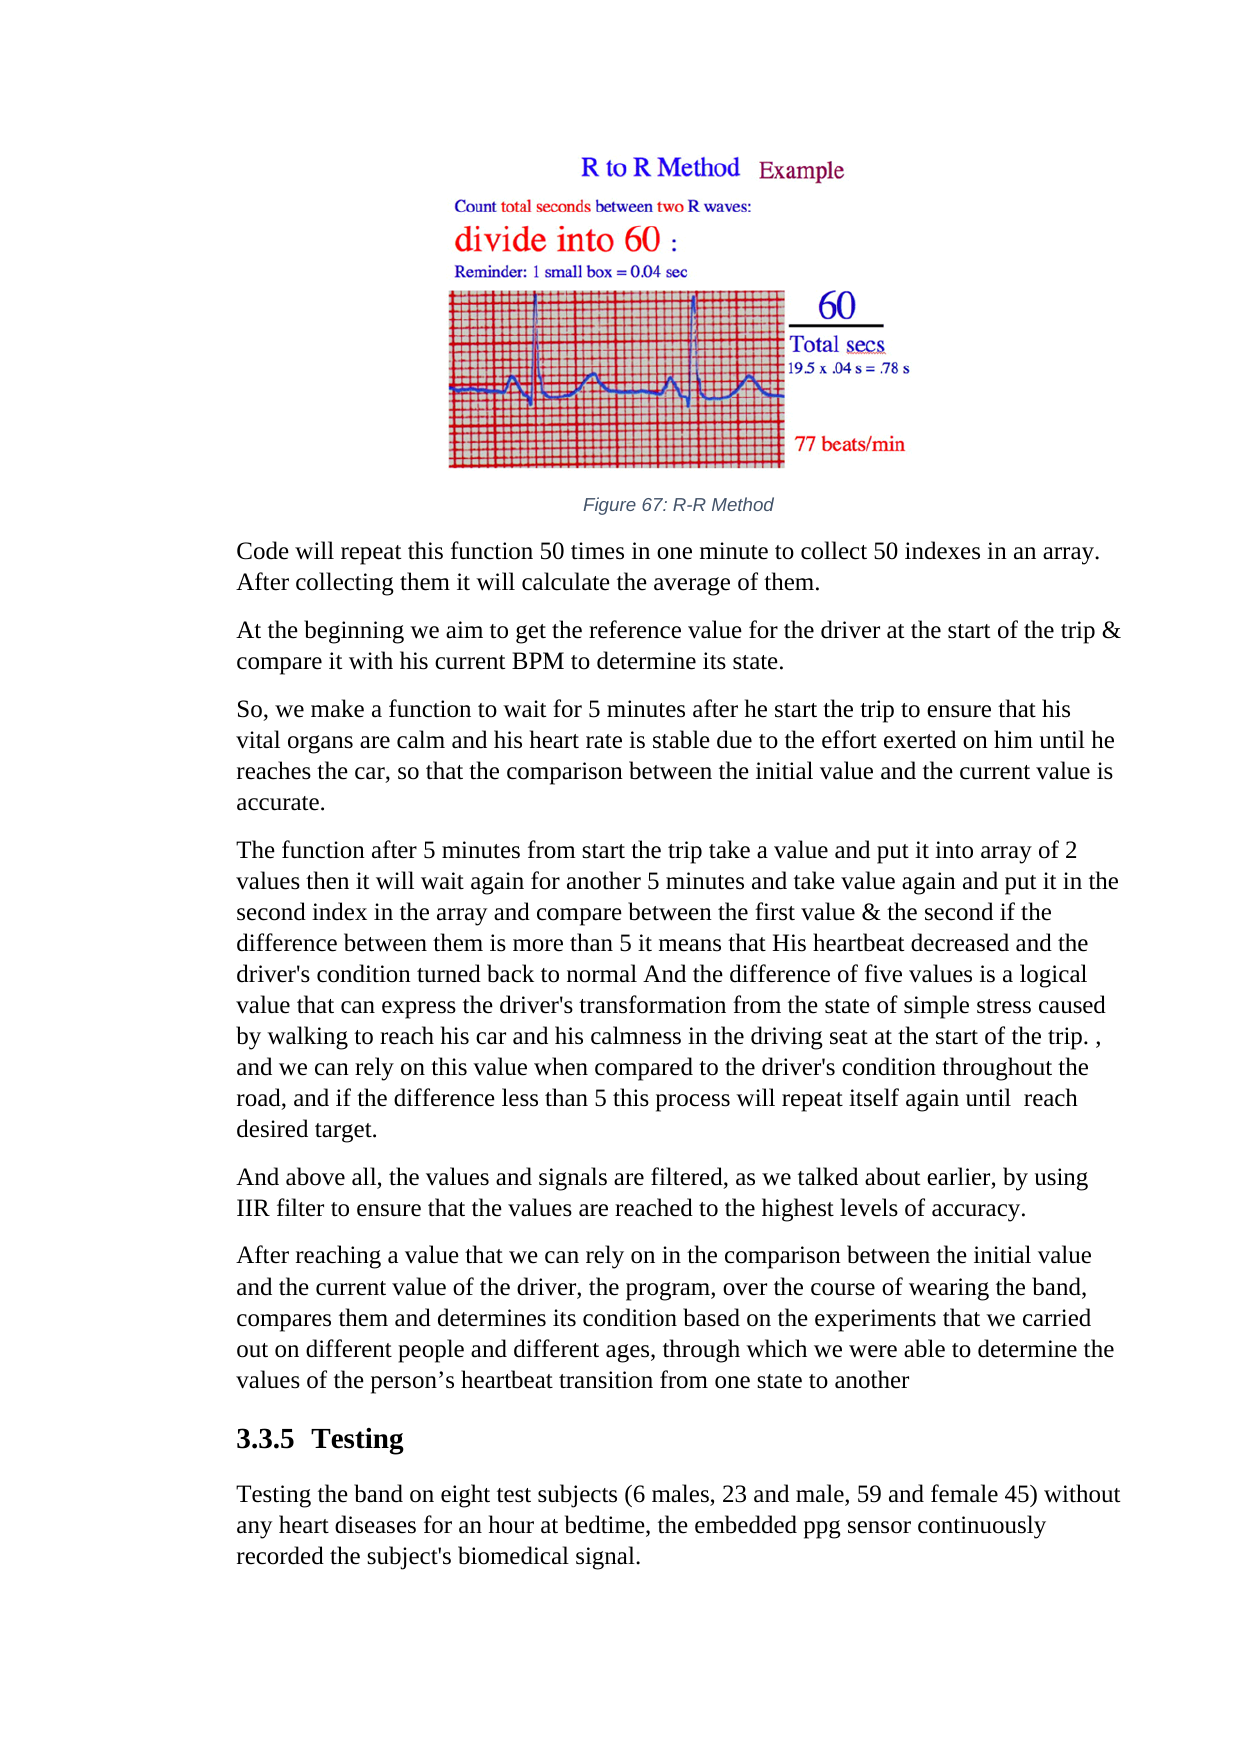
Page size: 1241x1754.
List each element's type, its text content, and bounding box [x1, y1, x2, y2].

text Testing the band on eight test subjects (6 males, 23 and male, 59 and female 45) without any heart diseases for an hour at bedtime, the embedded ppg sensor continuously recorded the subject's biomedical signal. [236, 1479, 1122, 1570]
text After reaching a value that we can rely on in the comparison between the initial value and the current value of the driver, the program, over the course of wearing the band, compares them and determines its condition based on the experiments that we carried out on different people and different ages, through which we were able to determine the values of the person’s heartbeat transition from one state to another [236, 1241, 1122, 1393]
subtitle Testing [236, 1421, 1122, 1454]
text And above all, the values and signals are filtered, as we talked about earlier, by using IIR filter to ensure that the values are reached to the highest levels of accuracy. [236, 1162, 1122, 1222]
text Code will repeat this function 50 times in one minute to collect 50 indexes in an array. After collecting them it will calculate the average of them. [236, 536, 1122, 596]
text The function after 5 minutes from start the trip take a value and put it into array of 2 values then it will wait again for another 5 minutes and take value again and put it in the second index in the array and compare between the first value & the second if the difference between them is more than 5 it means that His heartbeat decreased and the driver's condition turned back to normal And the difference of five values is a logical value that can express the driver's transformation from the state of simple stress caused by walking to reach his car and his calmness in the driving seat at the start of the trip. , and we can rely on this value when compared to the driver's condition throughout the road, and if the difference less than 5 this process will repeat itself again until reach desired target. [236, 835, 1122, 1143]
text Figure 67: R-R Method [236, 494, 1122, 516]
picture [446, 150, 912, 475]
text At the beginning we aim to get the reference value for the driver at the start of the trip & compare it with his current BPM to determine its state. [236, 615, 1122, 675]
text So, we make a function to wait for 5 minutes after he start the trip to ensure that his vital organs are calm and his heart rate is stable due to the effort exerted on him until he reaches the car, so that the comparison between the initial value and the current value is accurate. [236, 694, 1122, 816]
